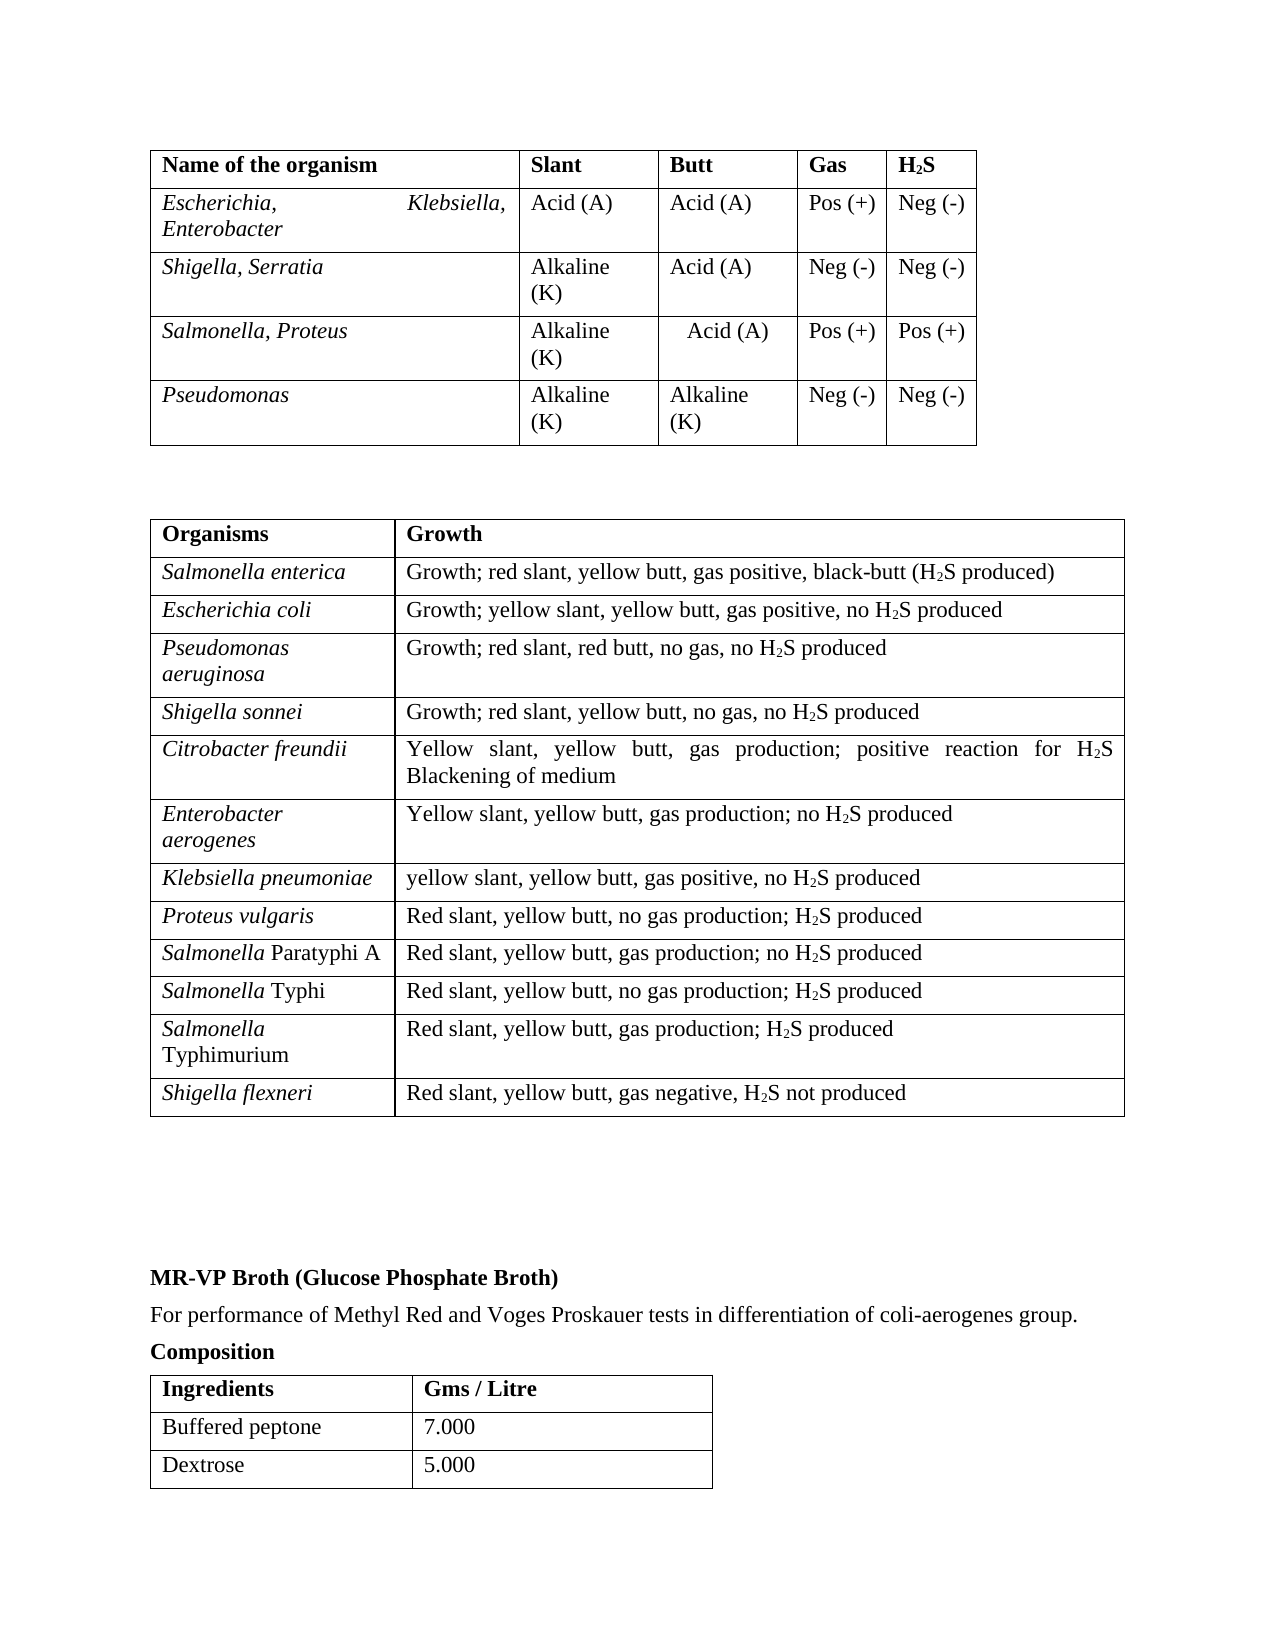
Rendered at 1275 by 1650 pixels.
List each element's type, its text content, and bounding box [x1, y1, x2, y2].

table_cell Salmonella Typhimurium [151, 1015, 394, 1078]
table_cell yellow slant, yellow butt, gas positive, no H2S produced [396, 864, 1124, 901]
table_cell Pos (+) [887, 317, 976, 380]
table_cell Buffered peptone [151, 1413, 412, 1450]
table_header Growth [396, 520, 1124, 557]
table_cell Neg (-) [798, 253, 886, 316]
table_cell Neg (-) [887, 189, 976, 252]
table_cell Shigella, Serratia [151, 253, 519, 316]
table_cell Salmonella Typhi [151, 977, 394, 1014]
table_header Gas [798, 151, 886, 188]
table_cell Alkaline (K) [520, 381, 658, 444]
table_cell Dextrose [151, 1451, 412, 1488]
table_cell Red slant, yellow butt, gas production; H2S produced [396, 1015, 1124, 1078]
table_cell Citrobacter freundii [151, 736, 394, 799]
table_cell Alkaline (K) [659, 381, 797, 444]
table_cell Red slant, yellow butt, no gas production; H2S produced [396, 977, 1124, 1014]
table_cell Shigella flexneri [151, 1079, 394, 1116]
text MR-VP Broth (Glucose Phosphate Broth) [150, 1264, 1125, 1291]
table_cell Neg (-) [887, 253, 976, 316]
table_cell Pos (+) [798, 189, 886, 252]
table_cell Proteus vulgaris [151, 902, 394, 938]
table_cell Acid (A) [659, 189, 797, 252]
table_cell Red slant, yellow butt, gas negative, H2S not produced [396, 1079, 1124, 1116]
table_cell Growth; red slant, yellow butt, gas positive, black-butt (H2S produced) [396, 558, 1124, 595]
table_cell Growth; red slant, yellow butt, no gas, no H2S produced [396, 698, 1124, 734]
table_header Slant [520, 151, 658, 188]
text For performance of Methyl Red and Voges Proskauer tests in differentiation of coli-aerogenes group. [150, 1301, 1125, 1327]
table_cell Red slant, yellow butt, gas production; no H2S produced [396, 940, 1124, 976]
table_header Name of the organism [151, 151, 519, 188]
text Composition [150, 1338, 1125, 1364]
table_cell Salmonella enterica [151, 558, 394, 595]
table_header Gms / Litre [413, 1376, 712, 1412]
table_header Butt [659, 151, 797, 188]
table_cell 7.000 [413, 1413, 712, 1450]
table_header H2S [887, 151, 976, 188]
table_cell Red slant, yellow butt, no gas production; H2S produced [396, 902, 1124, 938]
table_cell Pseudomonas [151, 381, 519, 444]
table_cell Growth; yellow slant, yellow butt, gas positive, no H2S produced [396, 596, 1124, 632]
table_cell Salmonella Paratyphi A [151, 940, 394, 976]
table_header Ingredients [151, 1376, 412, 1412]
table_cell Escherichia, Klebsiella, Enterobacter [151, 189, 519, 252]
table_cell Acid (A) [659, 317, 797, 380]
table_cell Pos (+) [798, 317, 886, 380]
table_cell Acid (A) [659, 253, 797, 316]
table_cell Neg (-) [798, 381, 886, 444]
table_cell Yellow slant, yellow butt, gas production; positive reaction for H2S Blackening of medium [396, 736, 1124, 799]
table_cell Alkaline (K) [520, 317, 658, 380]
table_cell Shigella sonnei [151, 698, 394, 734]
table_cell Klebsiella pneumoniae [151, 864, 394, 901]
table_cell 5.000 [413, 1451, 712, 1488]
table_cell Alkaline (K) [520, 253, 658, 316]
table_cell Salmonella, Proteus [151, 317, 519, 380]
table_cell Escherichia coli [151, 596, 394, 632]
table_cell Neg (-) [887, 381, 976, 444]
table_cell Acid (A) [520, 189, 658, 252]
table_cell Yellow slant, yellow butt, gas production; no H2S produced [396, 800, 1124, 863]
table_cell Pseudomonas aeruginosa [151, 634, 394, 697]
table_cell Growth; red slant, red butt, no gas, no H2S produced [396, 634, 1124, 697]
table_cell Enterobacter aerogenes [151, 800, 394, 863]
table_header Organisms [151, 520, 394, 557]
